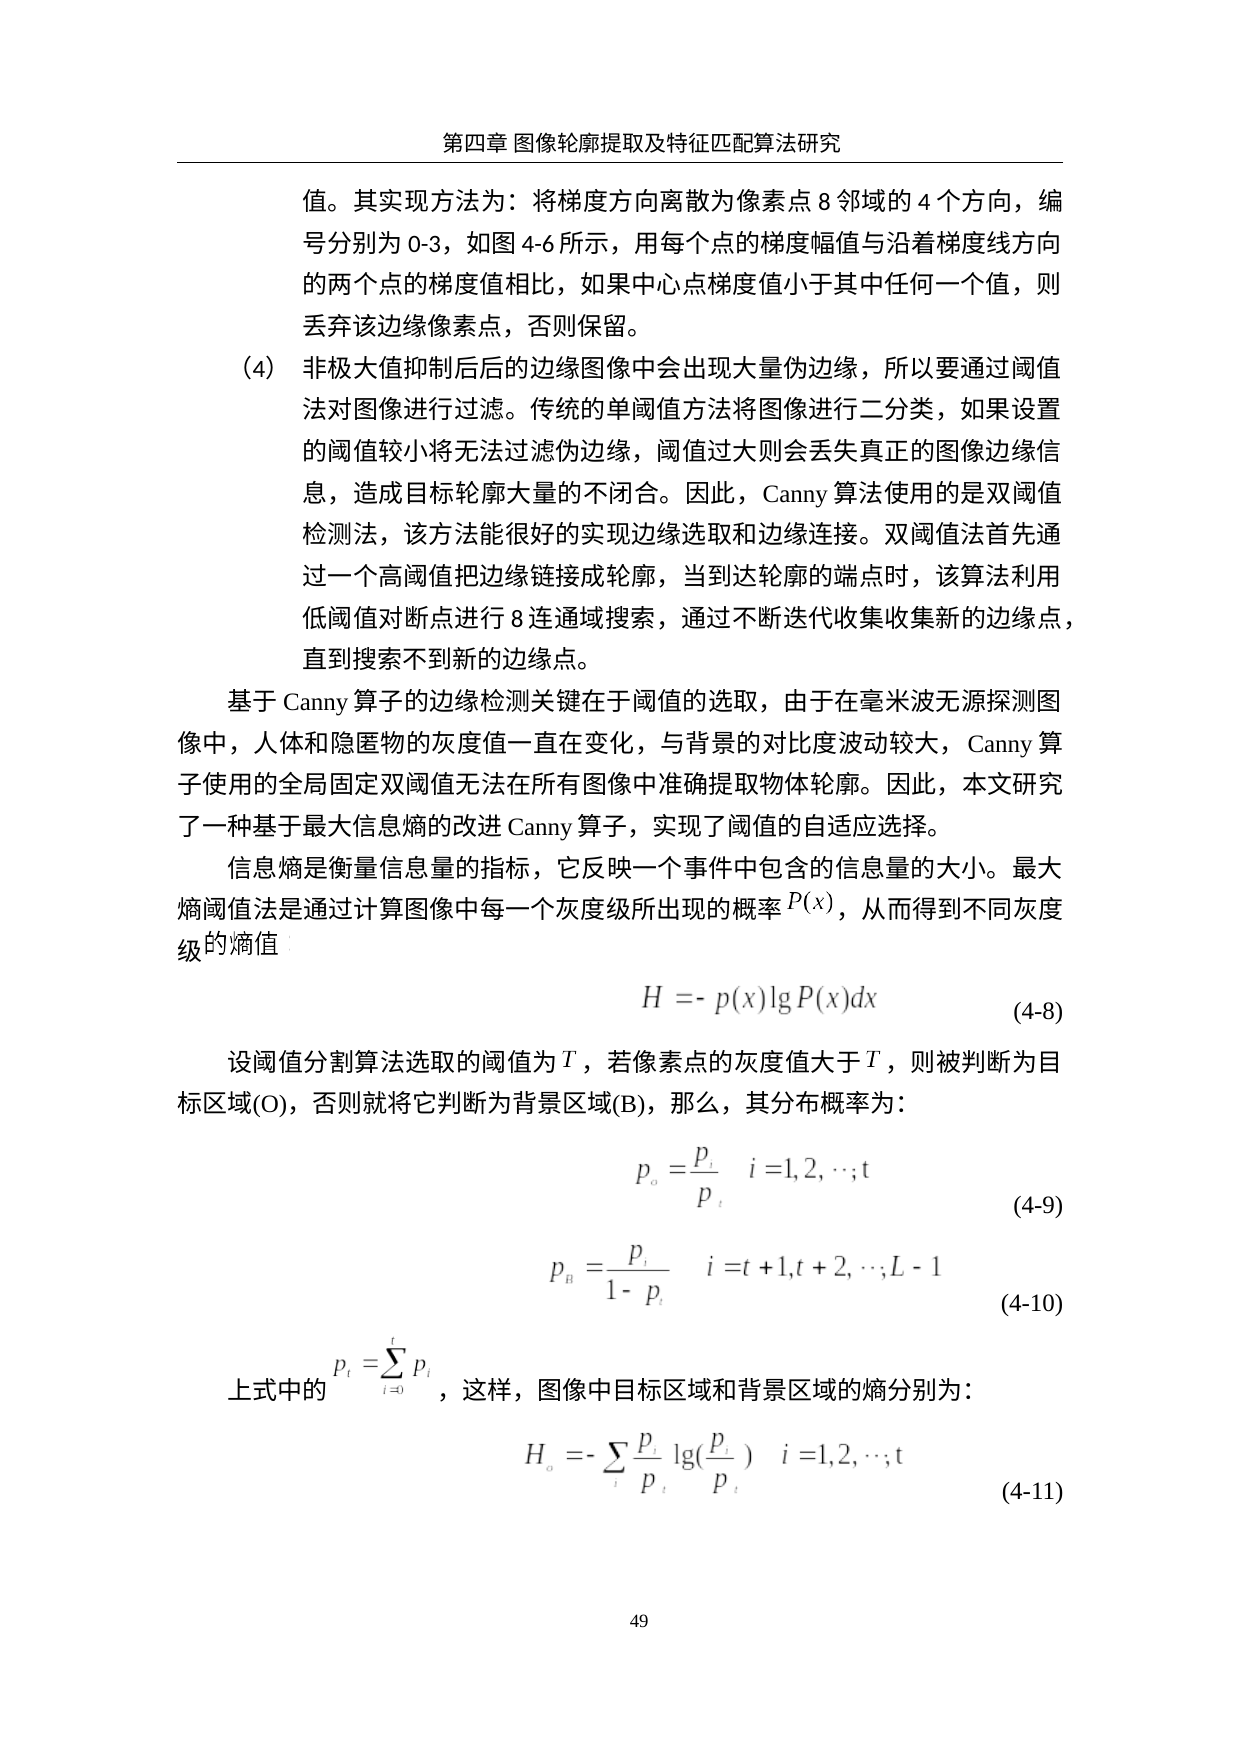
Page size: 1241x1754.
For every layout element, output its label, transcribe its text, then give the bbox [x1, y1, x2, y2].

text (4-11) [177, 1419, 1063, 1505]
text 设阈值分割算法选取的阈值为，若像素点的灰度值大于，则被判断为目标区域(O)，否则就将它判断为背景区域(B)，那么，其分布概率为： [177, 1038, 1063, 1121]
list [227, 177, 1063, 344]
text (4-8) [177, 981, 1063, 1025]
text 上式中的，这样，图像中目标区域和背景区域的熵分别为： [177, 1330, 1063, 1407]
text (4-9) [177, 1133, 1063, 1219]
text 信息熵是衡量信息量的指标，它反映一个事件中包含的信息量的大小。最大熵阈值法是通过计算图像中每一个灰度级所出现的概率，从而得到不同灰度级 [177, 844, 1063, 969]
text 基于Canny算子的边缘检测关键在于阈值的选取，由于在毫米波无源探测图像中，人体和隐匿物的灰度值一直在变化，与背景的对比度波动较大，Canny算子使用的全局固定双阈值无法在所有图像中准确提取物体轮廓。因此，本文研究了一种基于最大信息熵的改进Canny算子，实现了阈值的自适应选择。 [177, 677, 1063, 844]
list 非极大值抑制后后的边缘图像中会出现大量伪边缘，所以要通过阈值法对图像进行过滤。传统的单阈值方法将图像进行二分类，如果设置的阈值较小将无法过滤伪边缘，阈值过大则会丢失真正的图像边缘信息，造成目标轮廓大量的不闭合。因此，Canny算法使用的是双阈值检测法，该方法能很好的实现边缘选取和边缘连接。双阈值法首先通过一个高阈值把边缘链接成轮廓，当到达轮廓的端点时，该算法利用低阈值对断点进行8连通域搜索，通过不断迭代收集收集新的边缘点，直到搜索不到新的边缘点。 [227, 344, 1063, 677]
text (4-10) [177, 1232, 1063, 1317]
